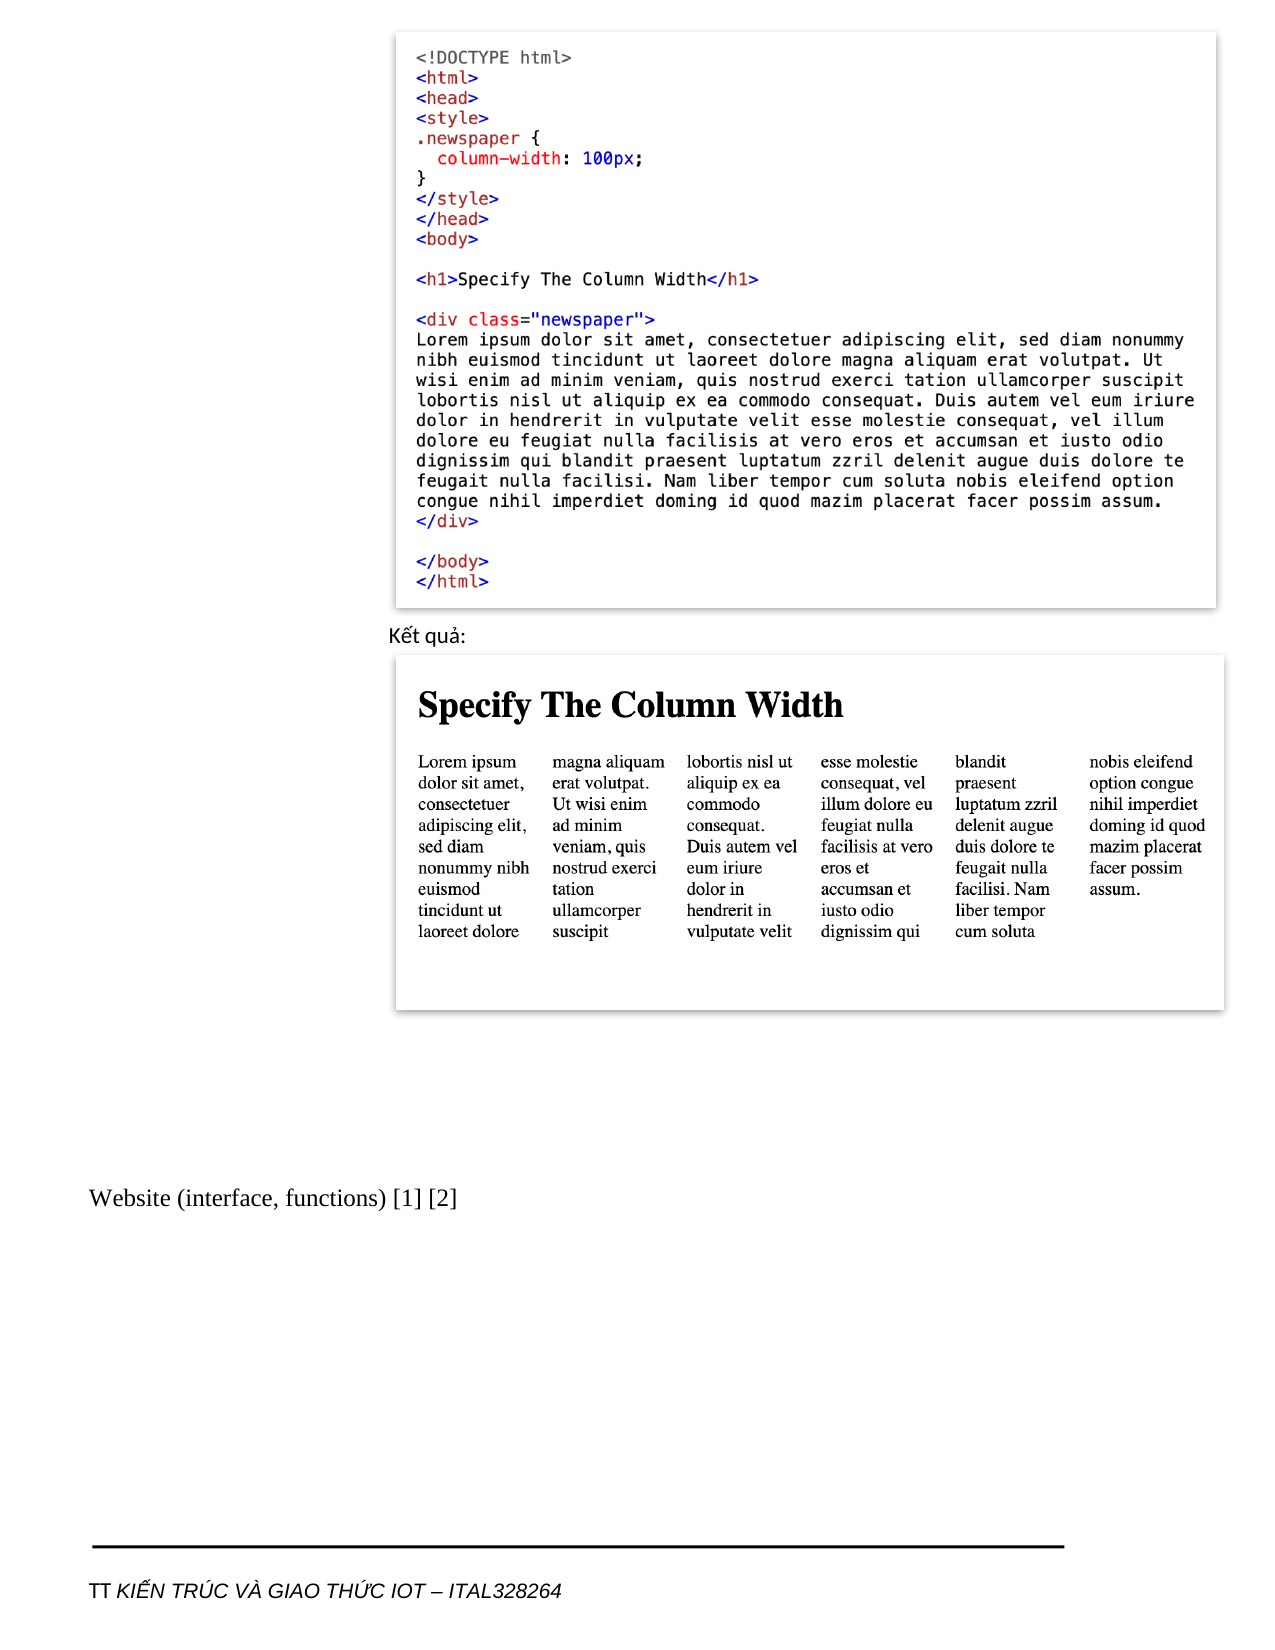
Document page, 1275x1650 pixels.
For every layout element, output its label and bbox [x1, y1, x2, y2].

picture [411, 670, 1209, 995]
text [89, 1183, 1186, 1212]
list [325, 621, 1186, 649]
picture [411, 47, 1201, 593]
